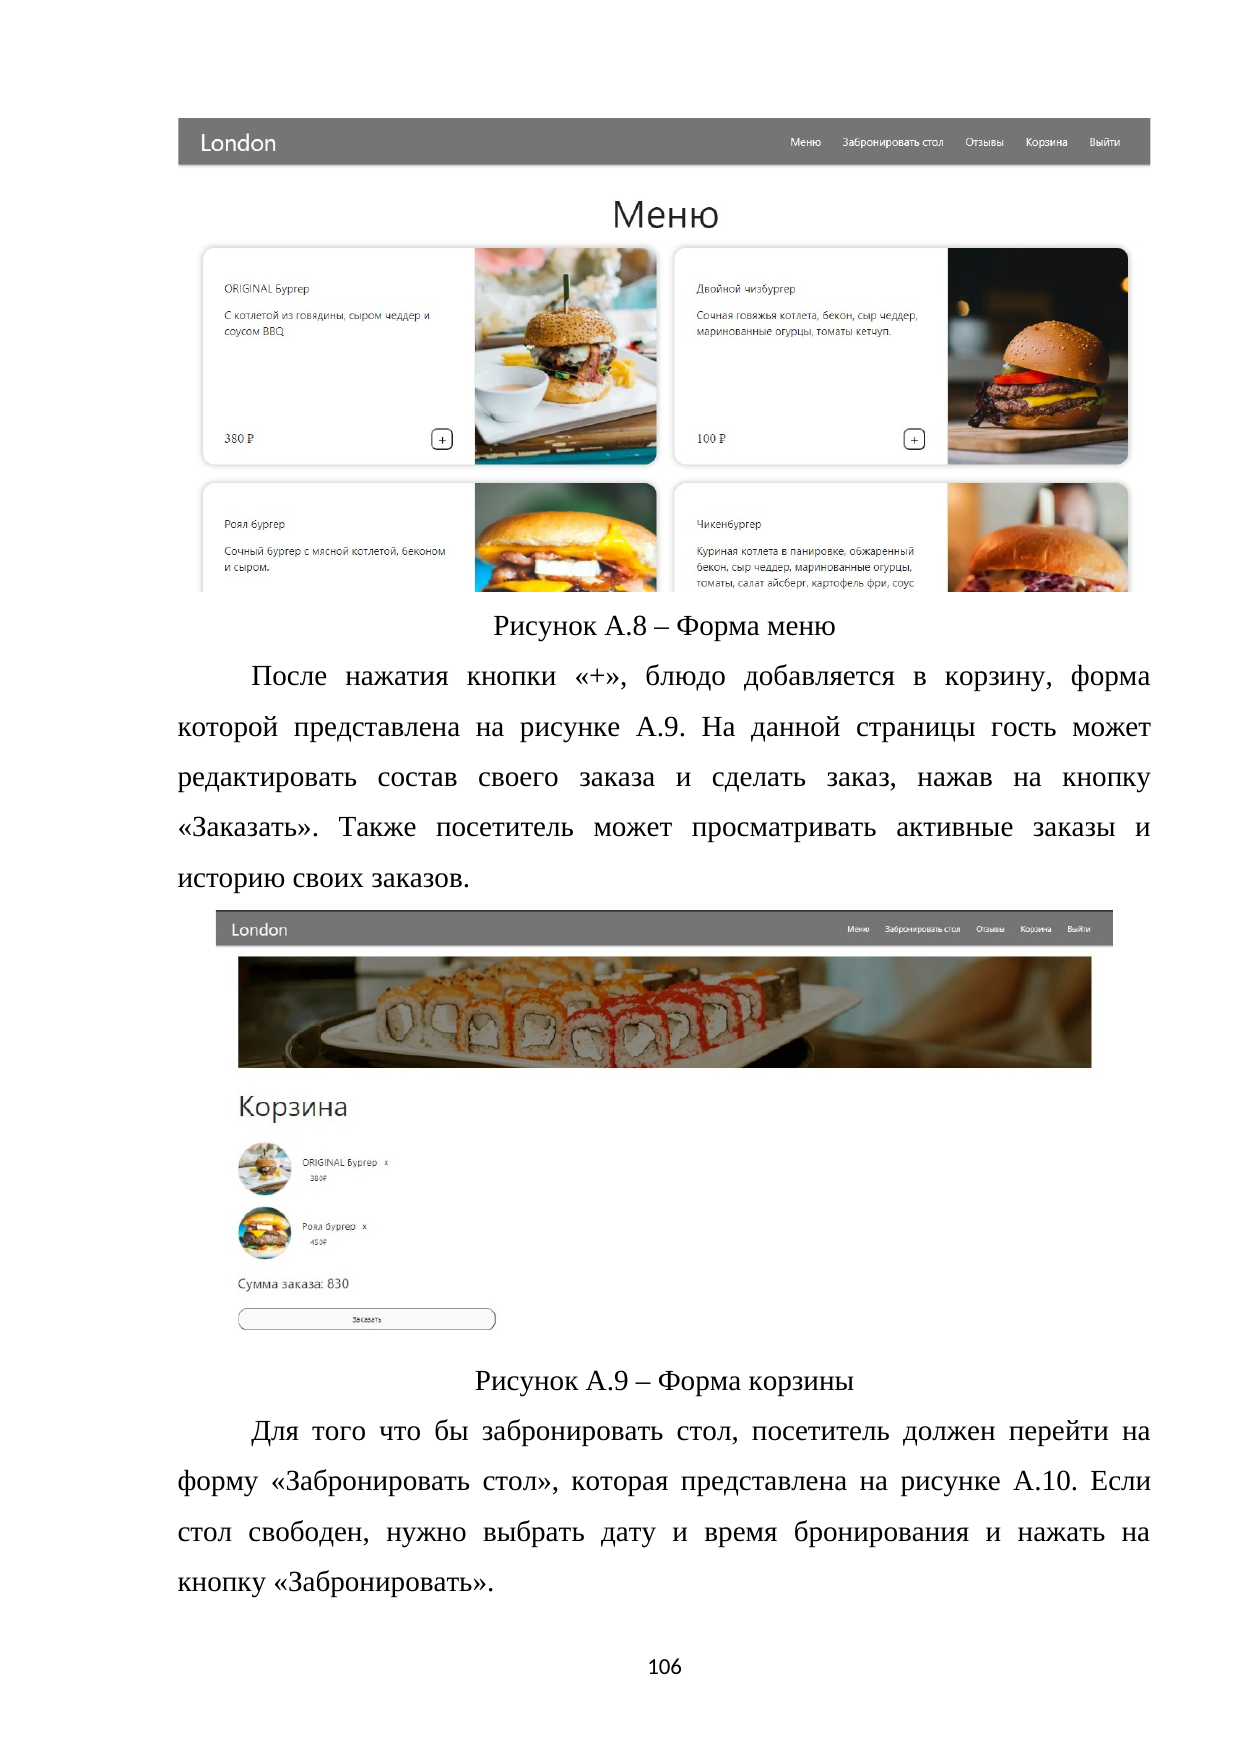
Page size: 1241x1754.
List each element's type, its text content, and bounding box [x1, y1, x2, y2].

picture [215, 910, 1113, 1347]
text После нажатия кнопки «+», блюдо добавляется в корзину, форма которой представлена на рисунке А.9. На данной страницы гость может редактировать состав своего заказа и сделать заказ, нажав на кнопку «Заказать». Также посетитель может просматривать активные заказы и историю своих заказов. [177, 658, 1152, 893]
picture [178, 118, 1151, 592]
text Для того что бы забронировать стол, посетитель должен перейти на форму «Забронировать стол», которая представлена на рисунке А.10. Если стол свободен, нужно выбрать дату и время бронирования и нажать на кнопку «Забронировать». [177, 1413, 1152, 1598]
